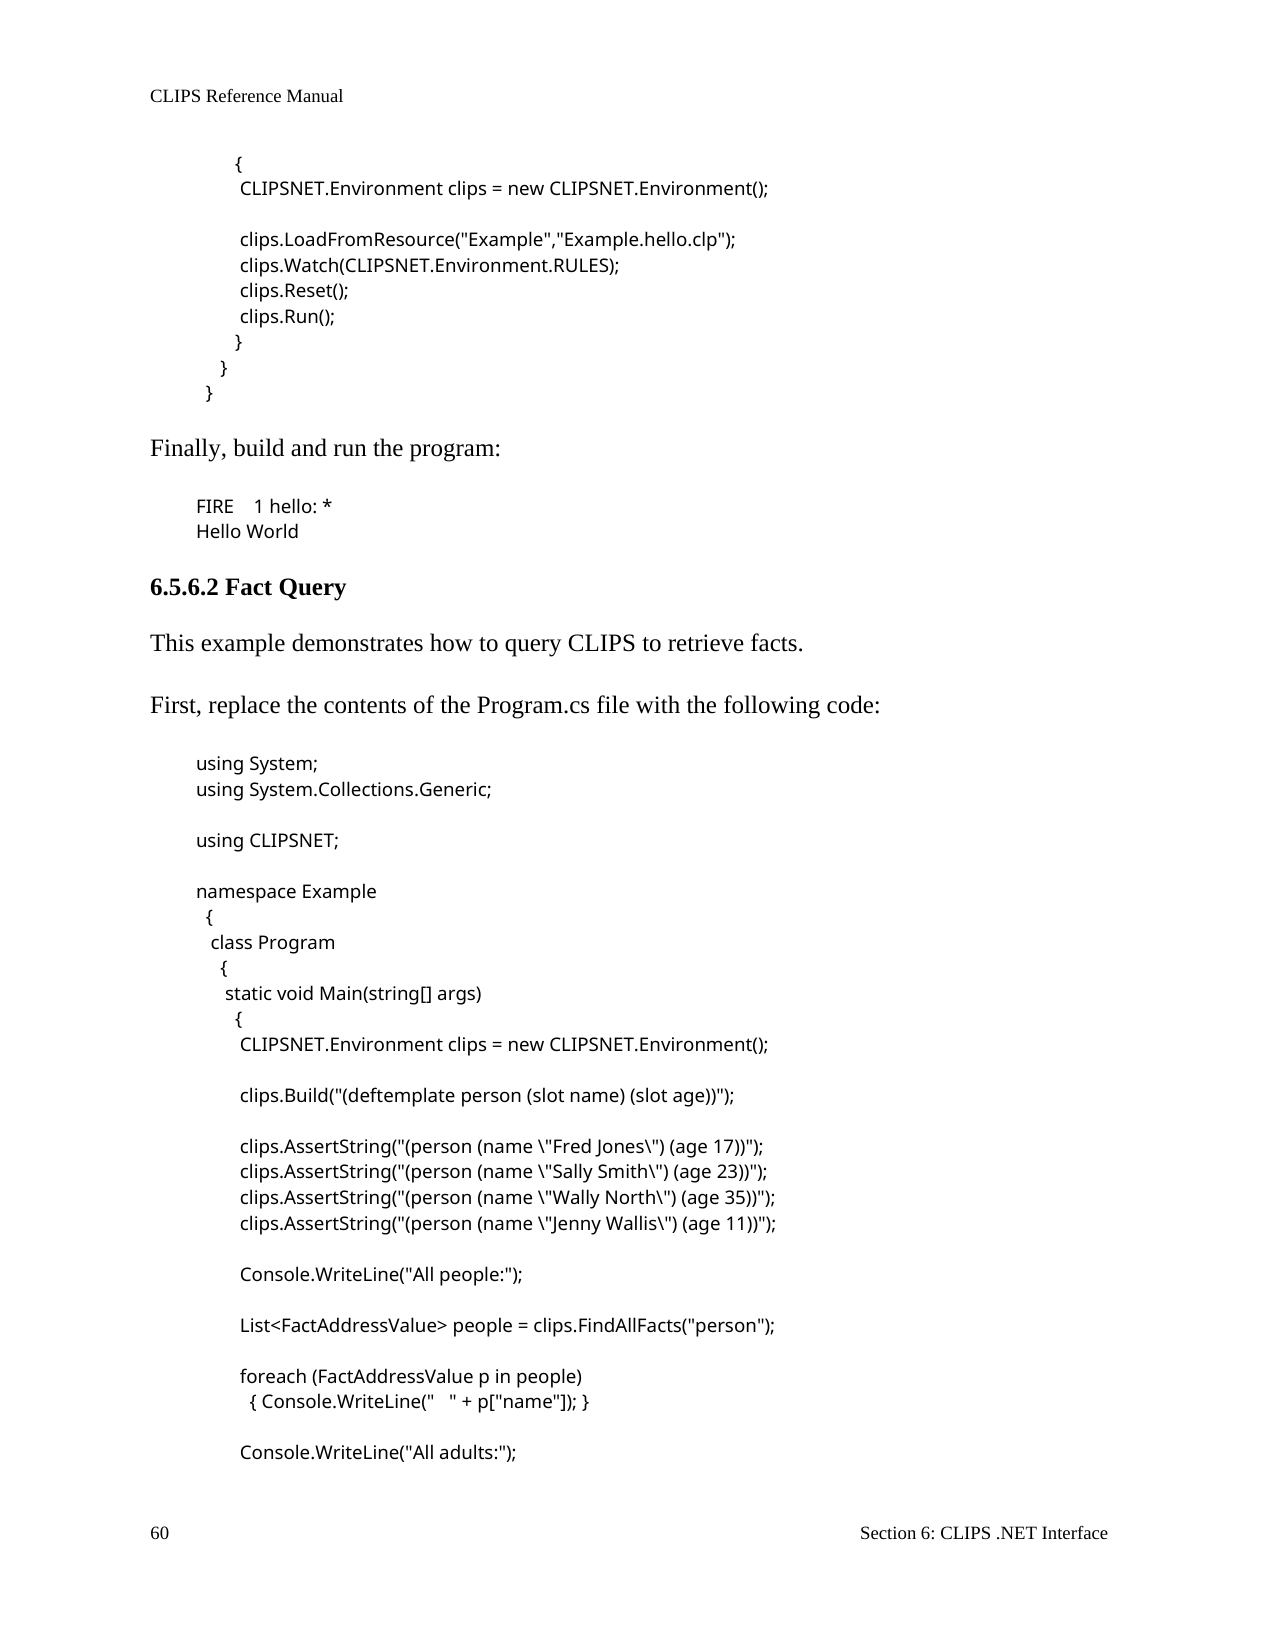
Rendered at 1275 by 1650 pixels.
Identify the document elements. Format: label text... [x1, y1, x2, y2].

text clips.Watch(CLIPSNET.Environment.RULES); [196, 252, 1125, 278]
text List<FactAddressValue> people = clips.FindAllFacts("person"); [196, 1312, 1125, 1337]
text class Program [196, 929, 1125, 955]
text { [196, 1006, 1125, 1031]
text clips.Run(); [196, 303, 1125, 329]
text { [196, 904, 1125, 929]
text using CLIPSNET; [196, 827, 1125, 853]
text Hello World [196, 519, 1125, 544]
text { [196, 150, 1125, 176]
text clips.AssertString("(person (name \"Wally North\") (age 35))"); [196, 1184, 1125, 1210]
text First, replace the contents of the Program.cs file with the following code: [150, 688, 1125, 719]
text } [196, 329, 1125, 354]
subtitle 6.5.6.2 Fact Query [150, 569, 1125, 601]
text FIRE 1 hello: * [196, 493, 1125, 519]
text using System.Collections.Generic; [196, 776, 1125, 802]
text Console.WriteLine("All adults:"); [196, 1439, 1125, 1465]
text { [196, 955, 1125, 980]
text static void Main(string[] args) [196, 980, 1125, 1006]
text } [196, 380, 1125, 405]
text using System; [196, 751, 1125, 776]
text clips.Build("(deftemplate person (slot name) (slot age))"); [196, 1082, 1125, 1108]
text { Console.WriteLine(" " + p["name"]); } [196, 1388, 1125, 1414]
text clips.AssertString("(person (name \"Jenny Wallis\") (age 11))"); [196, 1210, 1125, 1235]
text CLIPSNET.Environment clips = new CLIPSNET.Environment(); [196, 1031, 1125, 1057]
text namespace Example [196, 878, 1125, 904]
text clips.Reset(); [196, 278, 1125, 303]
text } [196, 354, 1125, 380]
text clips.LoadFromResource("Example","Example.hello.clp"); [196, 227, 1125, 252]
text foreach (FactAddressValue p in people) [196, 1363, 1125, 1388]
text This example demonstrates how to query CLIPS to retrieve facts. [150, 626, 1125, 657]
text Finally, build and run the program: [150, 431, 1125, 462]
text CLIPSNET.Environment clips = new CLIPSNET.Environment(); [196, 176, 1125, 201]
text Console.WriteLine("All people:"); [196, 1261, 1125, 1286]
text clips.AssertString("(person (name \"Sally Smith\") (age 23))"); [196, 1159, 1125, 1184]
text clips.AssertString("(person (name \"Fred Jones\") (age 17))"); [196, 1133, 1125, 1159]
